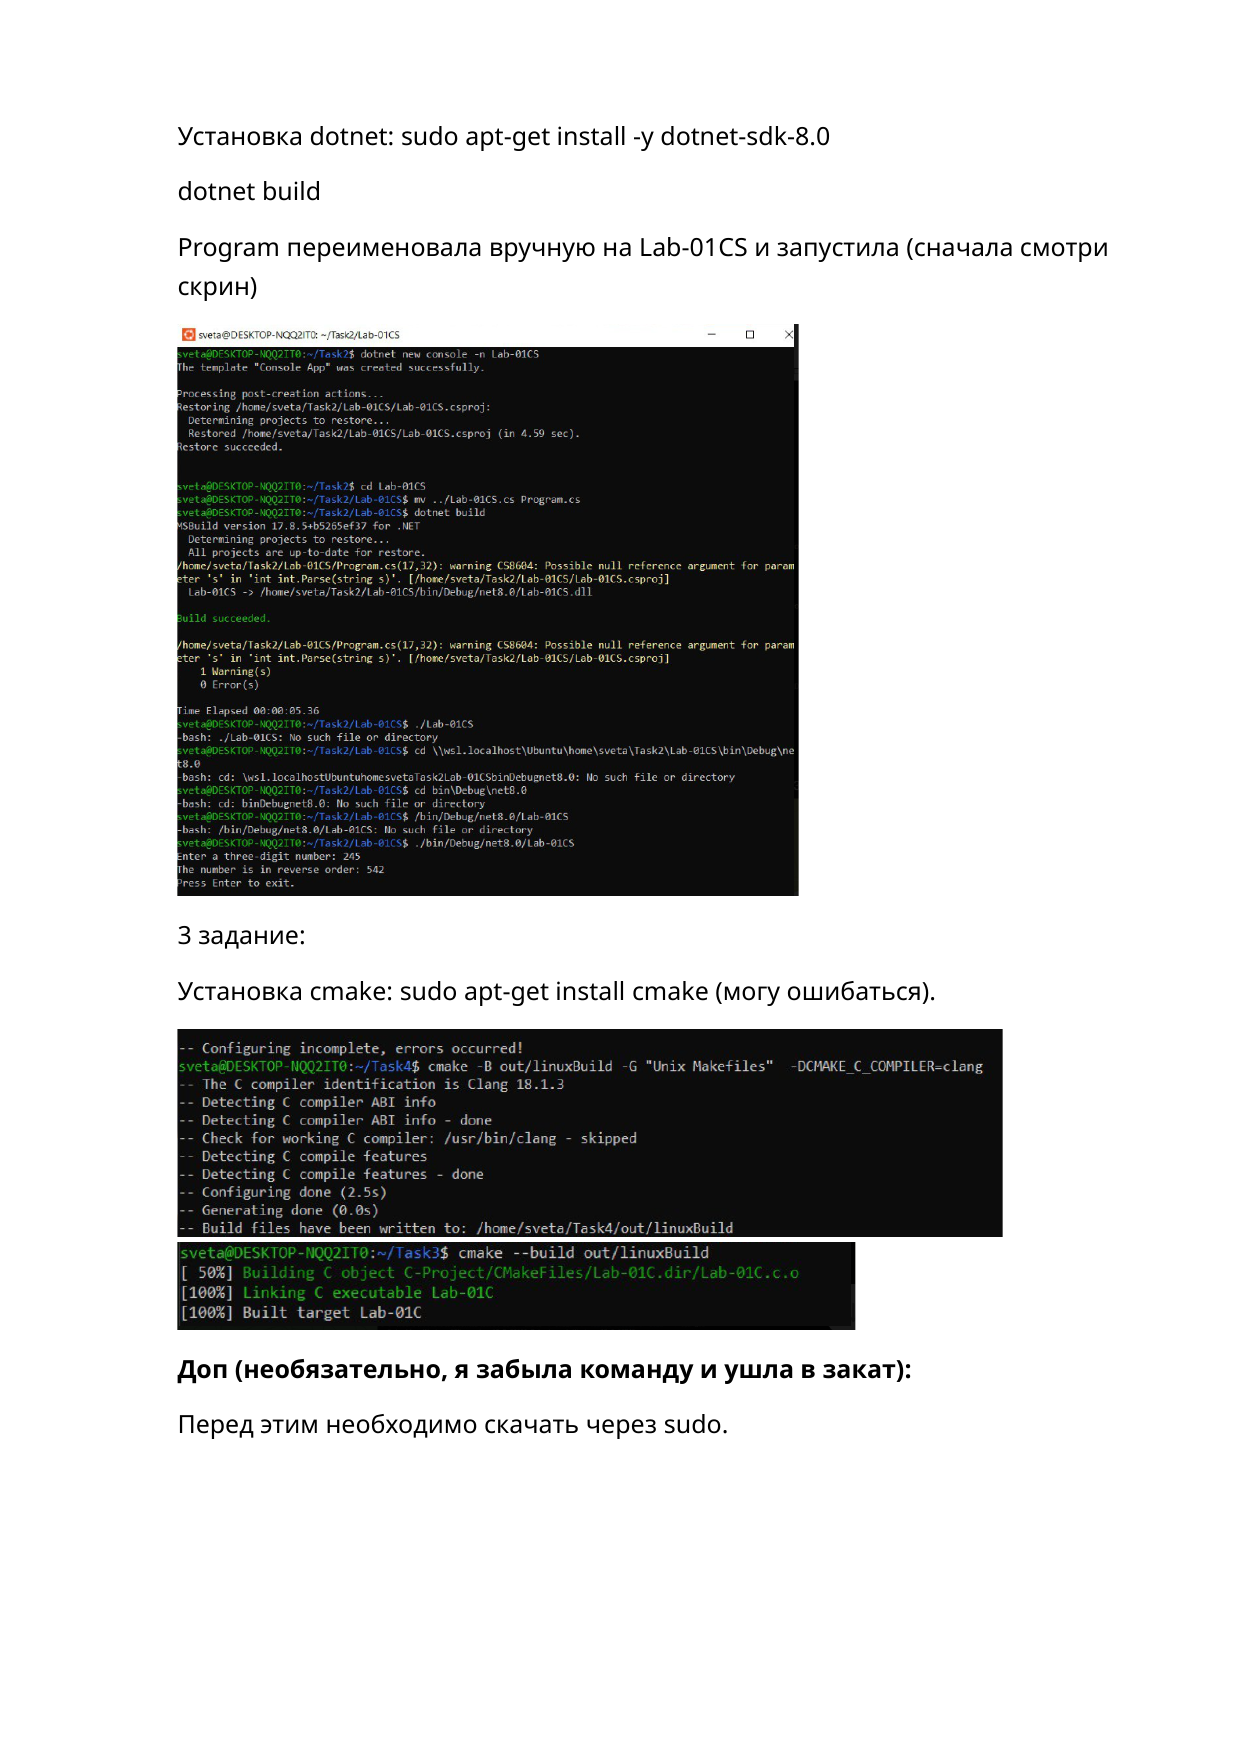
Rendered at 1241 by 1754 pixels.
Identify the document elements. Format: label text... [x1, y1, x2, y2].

picture [177, 324, 799, 896]
text Установка dotnet: sudo apt-get install -y dotnet-sdk-8.0 [177, 118, 1152, 152]
picture [177, 1242, 856, 1330]
text Program переименовала вручную на Lab-01CS и запустила (сначала смотри скрин) [177, 230, 1152, 303]
text 3 задание: [177, 917, 1152, 951]
picture [177, 1029, 1003, 1237]
text Доп (необязательно, я забыла команду и ушла в закат): [177, 1351, 1152, 1385]
text dotnet build [177, 174, 1152, 208]
text Установка cmake: sudo apt-get install cmake (могу ошибаться). [177, 973, 1152, 1007]
text Перед этим необходимо скачать через sudo. [177, 1407, 1152, 1441]
